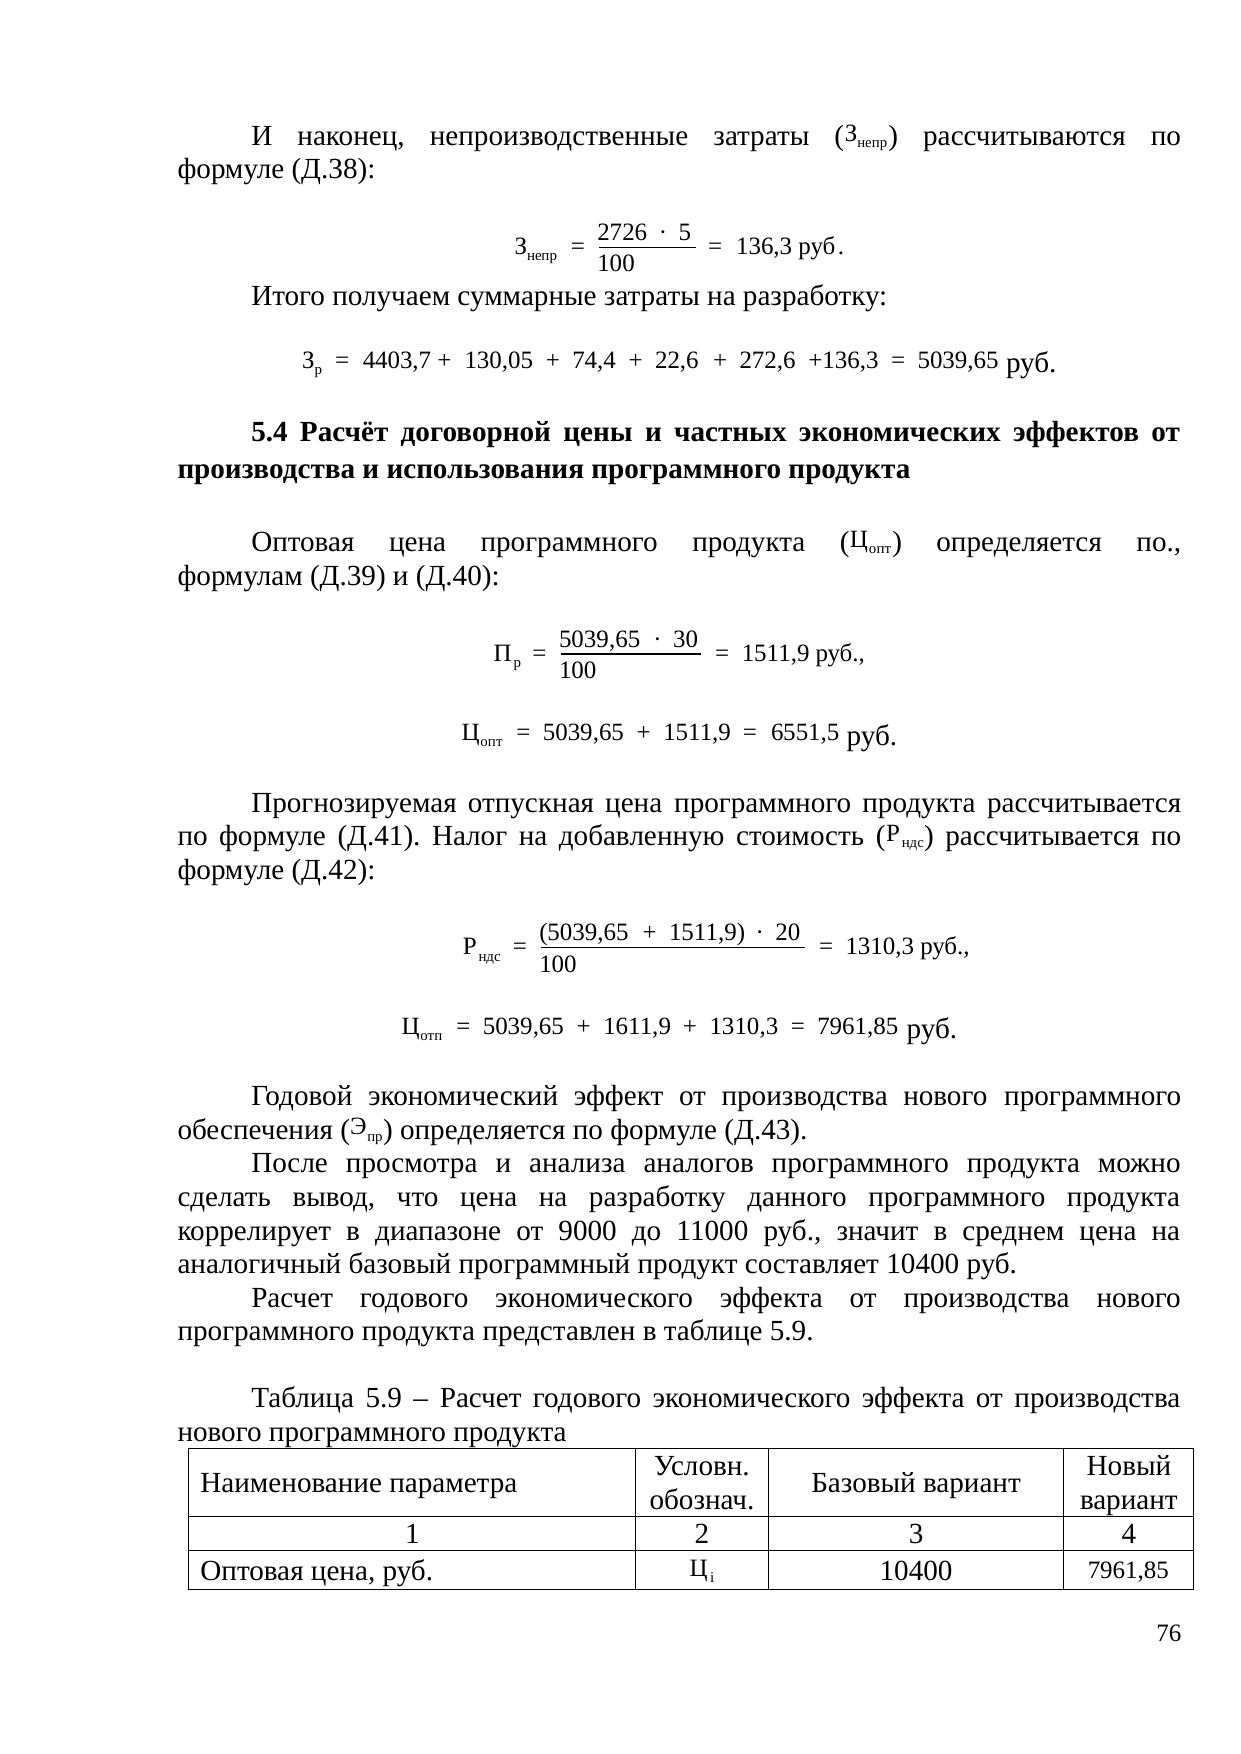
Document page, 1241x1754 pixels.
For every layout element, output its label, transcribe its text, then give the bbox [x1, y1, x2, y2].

table_cell Оптовая цена, руб. [189, 1551, 635, 1589]
text Итого получаем суммарные затраты на разработку: [177, 278, 1181, 311]
table_header Базовый вариант [769, 1449, 1063, 1516]
text руб. [177, 718, 1181, 751]
table_header Условн. обознач. [636, 1449, 768, 1516]
text Оптовая цена программного продукта () определяется по., формулам (Д.39) и (Д.40): [177, 524, 1181, 592]
text Таблица 5.9 – Расчет годового экономического эффекта от производства нового программного продукта [177, 1380, 1181, 1447]
text руб. [177, 1011, 1181, 1045]
table_cell 2 [636, 1517, 768, 1550]
text Прогнозируемая отпускная цена программного продукта рассчитывается по формуле (Д.41). Налог на добавленную стоимость () рассчитывается по формуле (Д.42): [177, 785, 1181, 885]
table_cell 10400 [769, 1551, 1063, 1589]
table_header Новый вариант [1064, 1449, 1193, 1516]
table_cell [1064, 1551, 1193, 1589]
table_cell 4 [1064, 1517, 1193, 1550]
table_cell 1 [189, 1517, 635, 1550]
text Расчет годового экономического эффекта от производства нового программного продукта представлен в таблице 5.9. [177, 1280, 1181, 1347]
table_cell [636, 1551, 768, 1589]
text И наконец, непроизводственные затраты () рассчитываются по формуле (Д.38): [177, 118, 1181, 185]
text руб. [177, 345, 1181, 380]
table_header Наименование параметра [189, 1449, 635, 1516]
text После просмотра и анализа аналогов программного продукта можно сделать вывод, что цена на разработку данного программного продукта коррелирует в диапазоне от 9000 до 11000 руб., значит в среднем цена на аналогичный базовый программный продукт составляет 10400 руб. [177, 1146, 1181, 1280]
table_cell 3 [769, 1517, 1063, 1550]
subtitle 5.4 Расчёт договорной цены и частных экономических эффектов от производства и использования программного продукта [177, 414, 1181, 484]
text Годовой экономический эффект от производства нового программного обеспечения () определяется по формуле (Д.43). [177, 1078, 1181, 1146]
